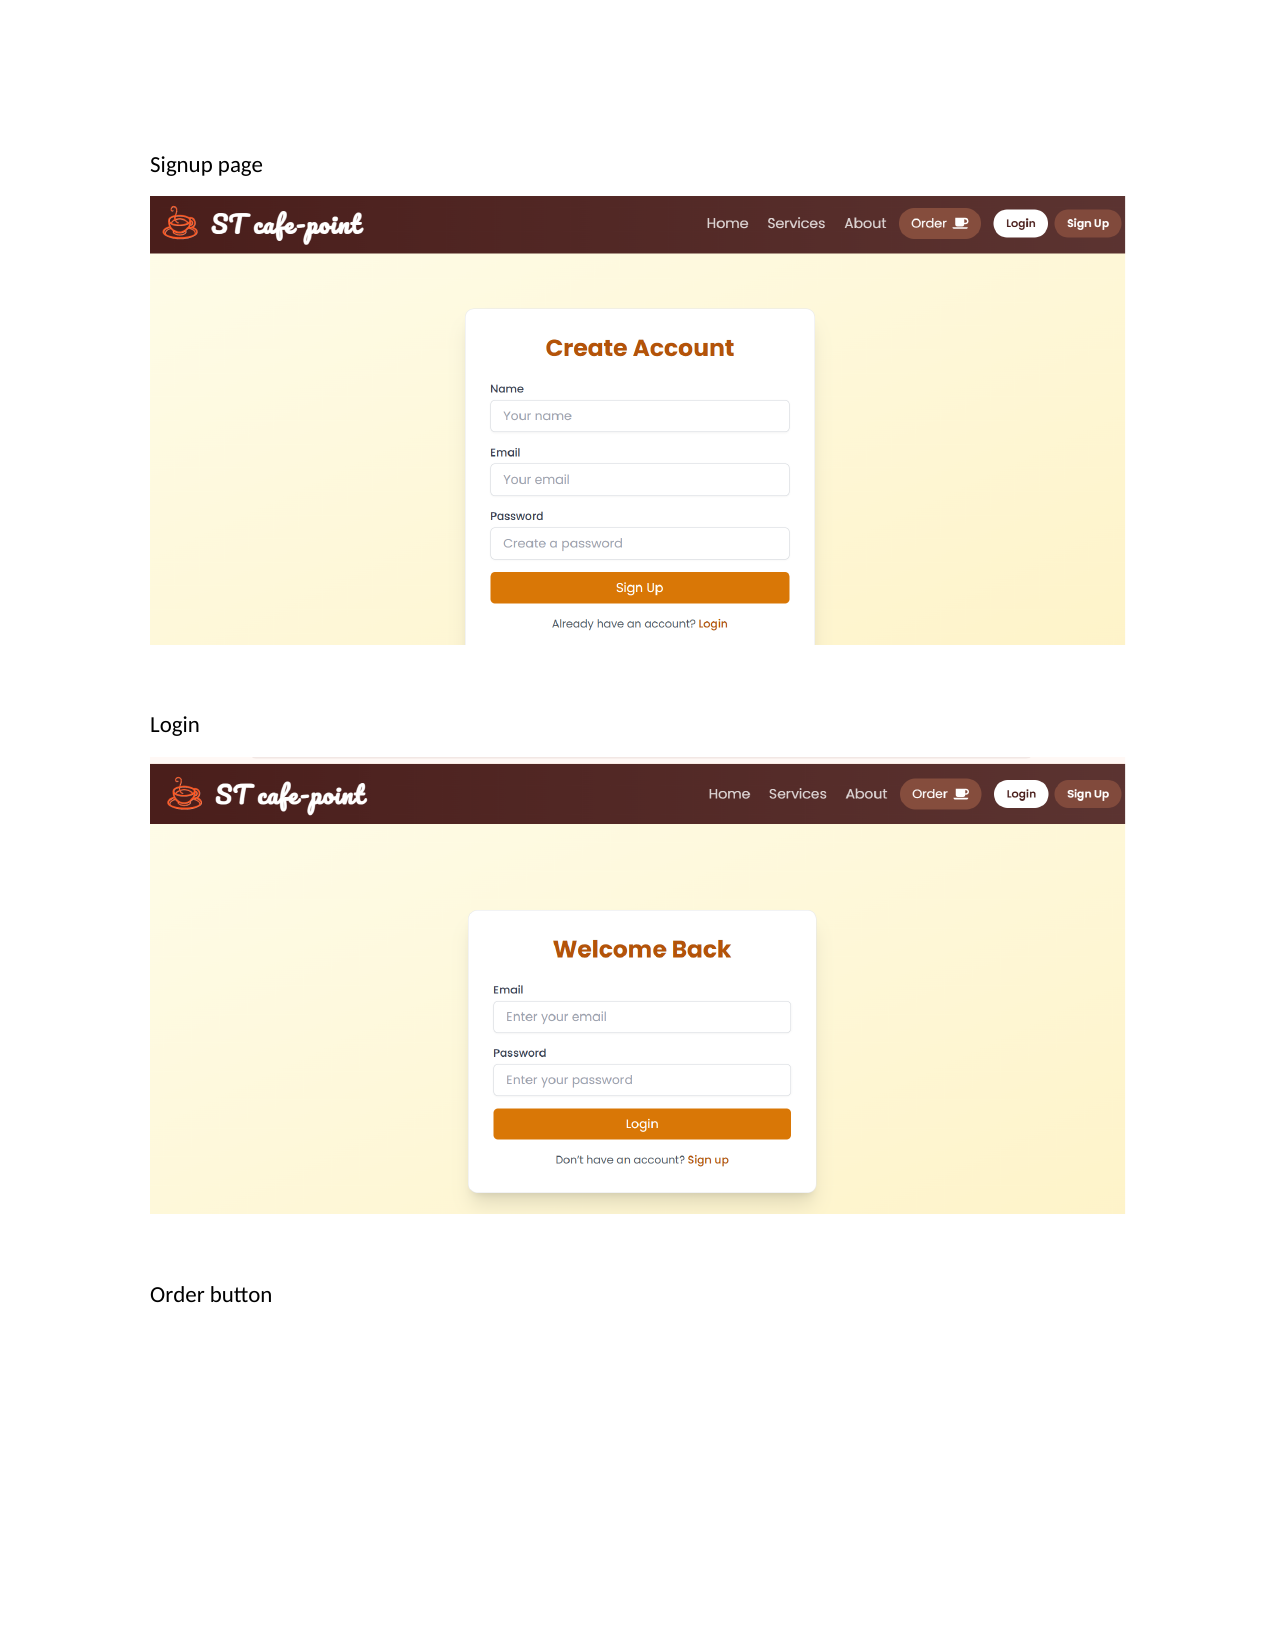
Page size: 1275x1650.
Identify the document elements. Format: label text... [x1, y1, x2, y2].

text Login [150, 710, 1125, 738]
text Signup page [150, 150, 1125, 178]
picture [150, 196, 1125, 645]
text Order button [150, 1280, 1125, 1308]
picture [150, 757, 1125, 1214]
